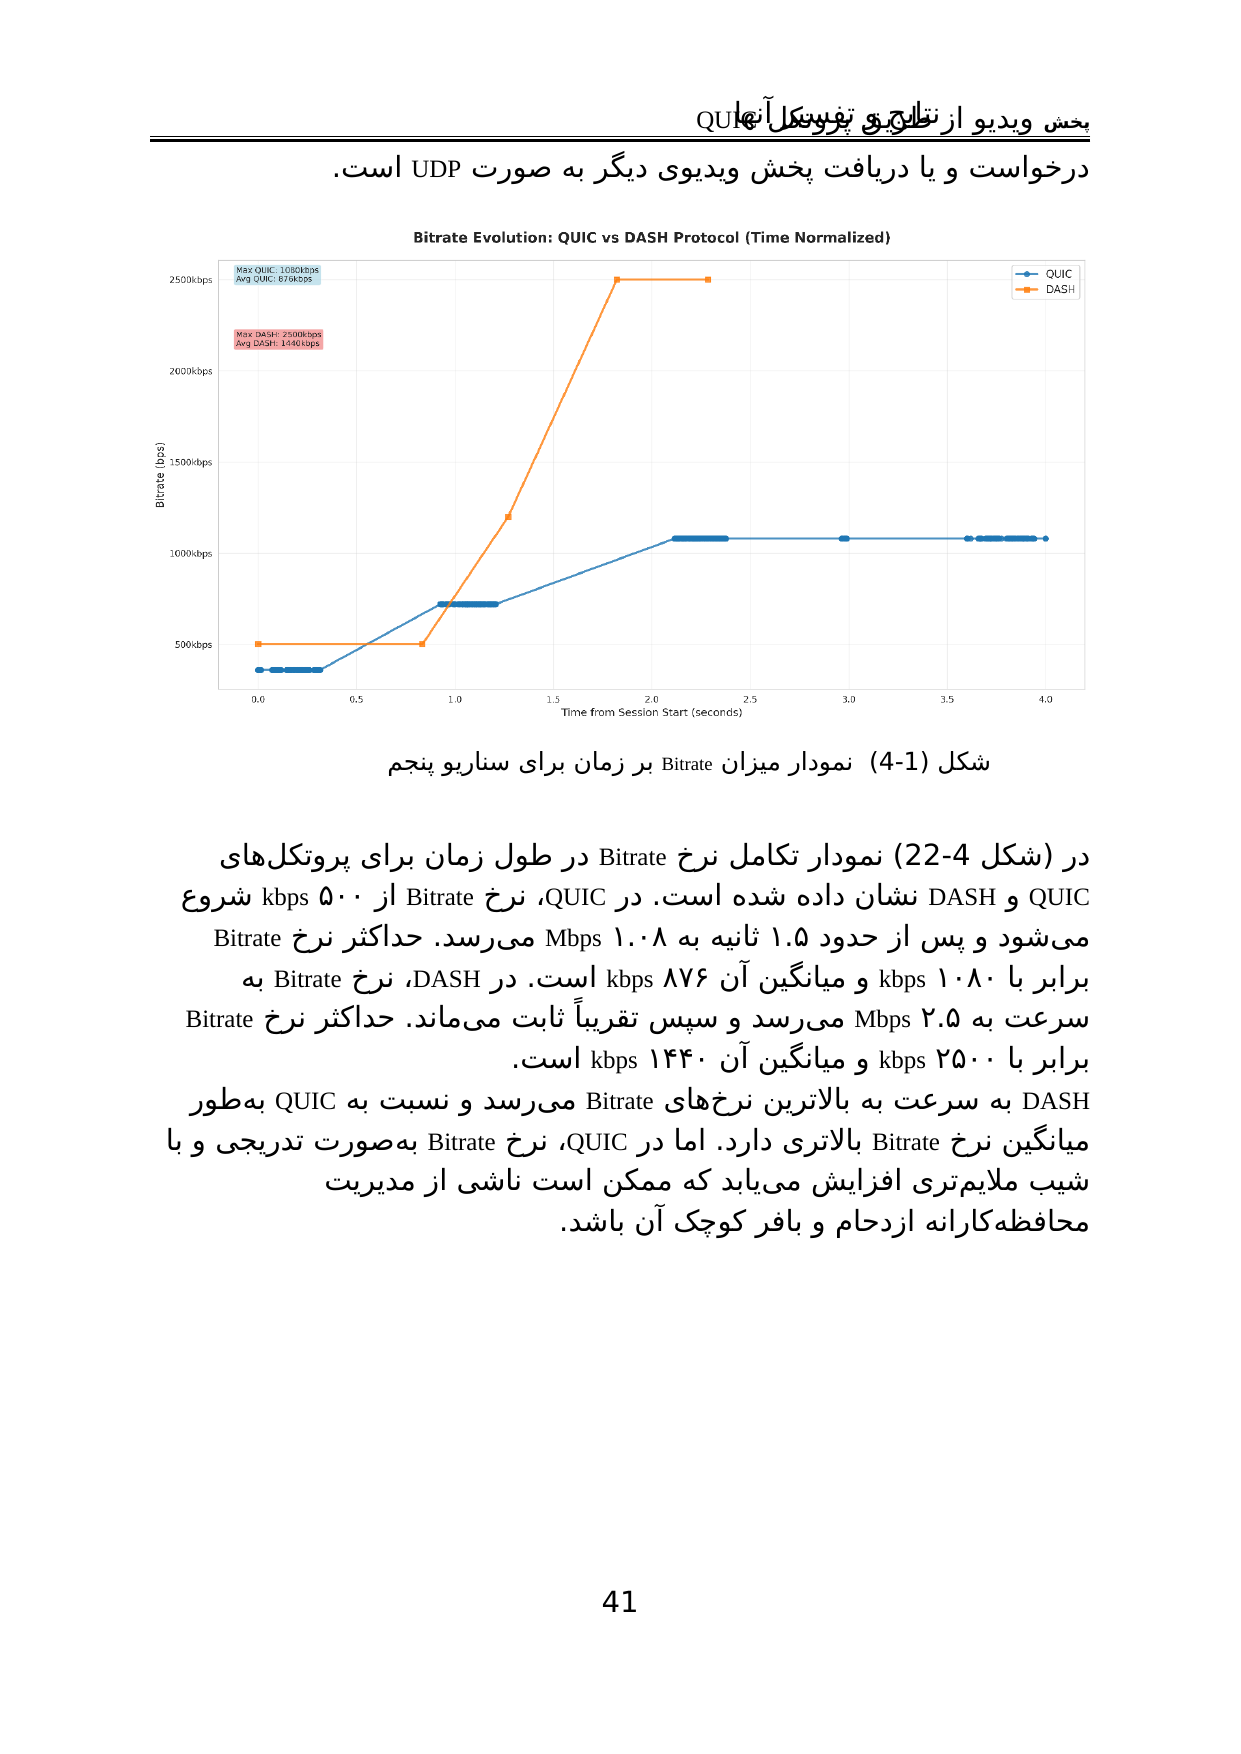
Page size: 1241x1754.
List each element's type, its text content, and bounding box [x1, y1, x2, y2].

text در (شکل 4-22) نمودار تکامل نرخ Bitrate در طول زمان برای پروتکل‌های QUIC و DASH نشان داده شده است. در QUIC، نرخ Bitrate از ۵۰۰ kbps شروع می‌شود و پس از حدود ۱.۵ ثانیه به ۱.۰۸ Mbps می‌رسد. حداکثر نرخ Bitrate برابر با ۱۰۸۰ kbps و میانگین آن ۸۷۶ kbps است. در DASH، نرخ Bitrate به سرعت به ۲.۵ Mbps می‌رسد و سپس تقریباً ثابت می‌ماند. حداکثر نرخ Bitrate برابر با ۲۵۰۰ kbps و میانگین آن ۱۴۴۰ kbps است. [150, 838, 1090, 1075]
picture [150, 225, 1090, 724]
text نمودار میزان Bitrate بر زمان برای سناریو پنجم [150, 751, 1090, 775]
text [150, 150, 1090, 184]
text DASH به سرعت به بالاترین نرخ‌های Bitrate می‌رسد و نسبت به QUIC به‌طور میانگین نرخ Bitrate بالاتری دارد. اما در QUIC، نرخ Bitrate به‌صورت تدریجی و با شیب ملایم‌تری افزایش می‌یابد که ممکن است ناشی از مدیریت محافظه‌کارانه ازدحام و بافر کوچک آن باشد. [150, 1082, 1090, 1238]
